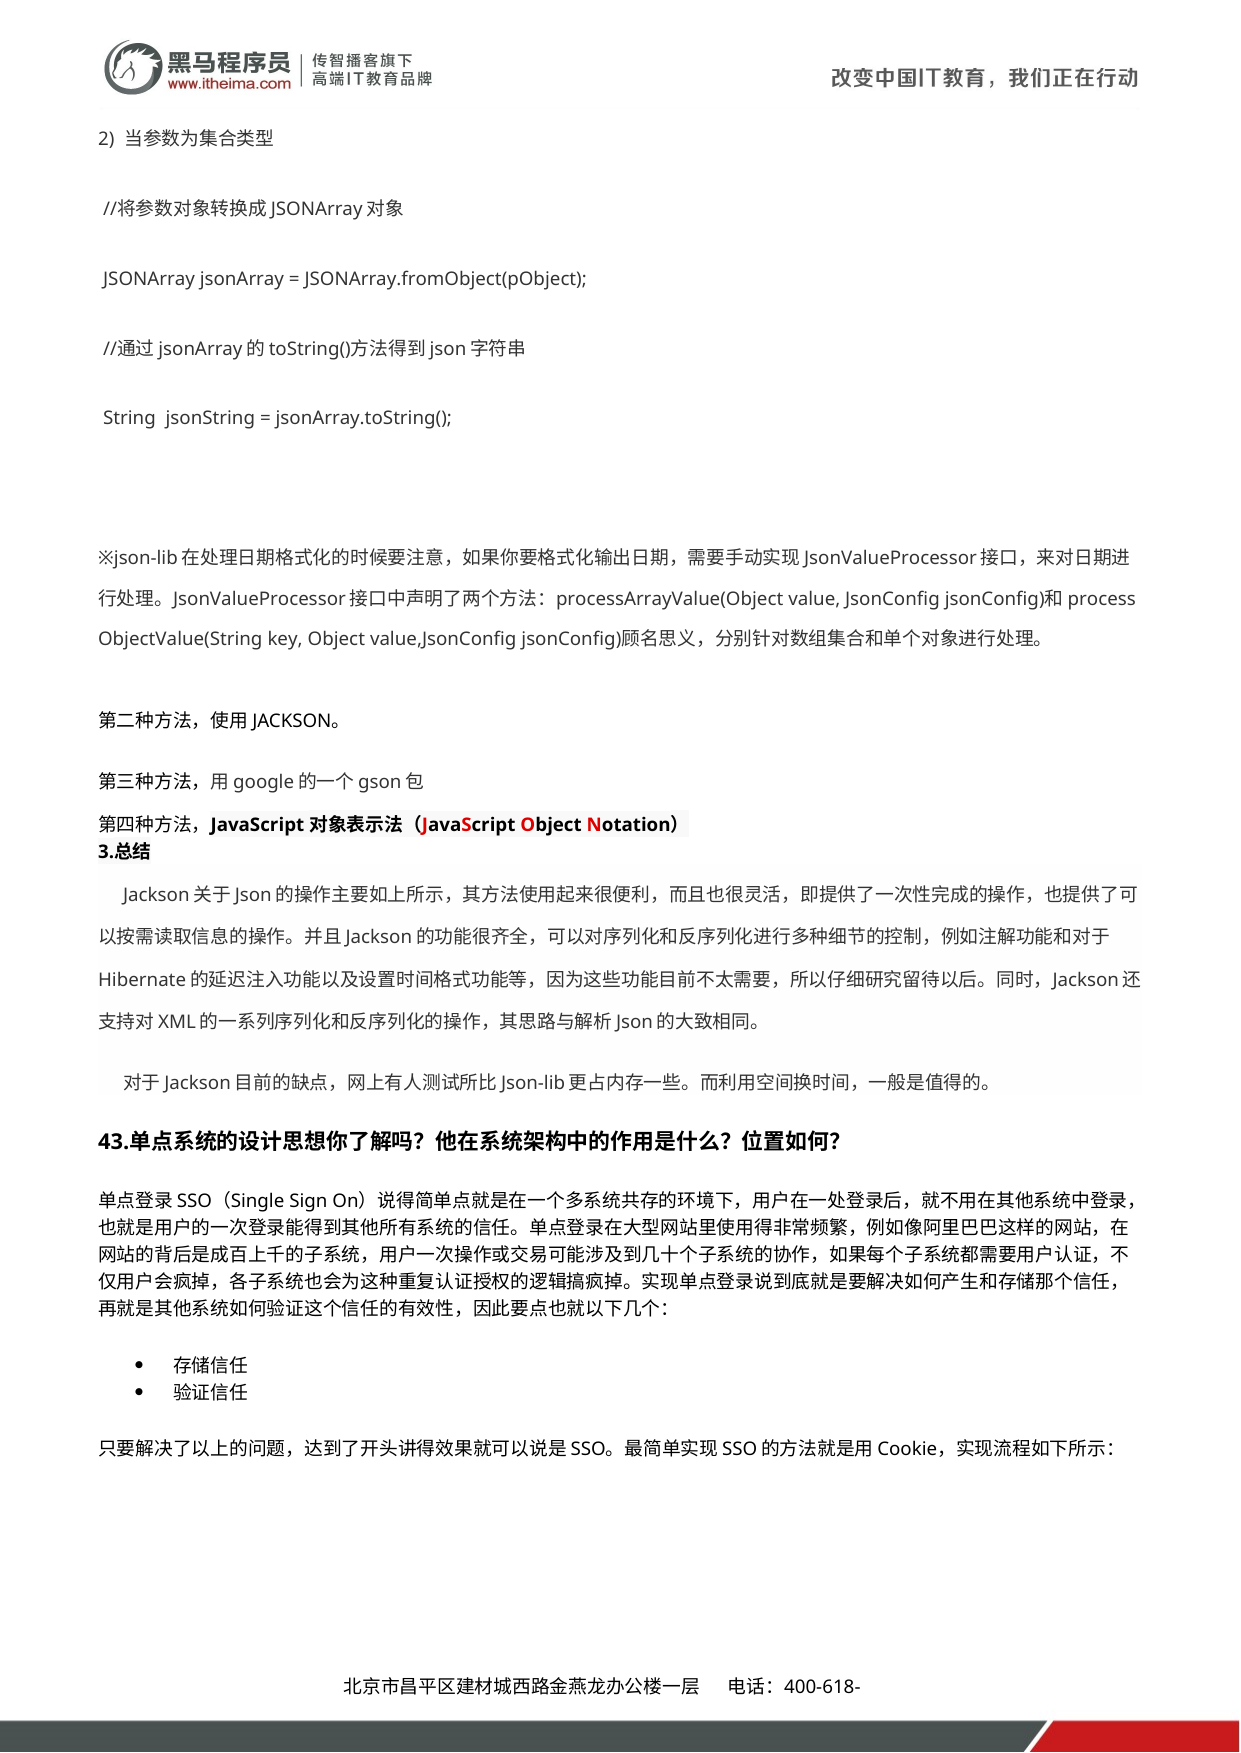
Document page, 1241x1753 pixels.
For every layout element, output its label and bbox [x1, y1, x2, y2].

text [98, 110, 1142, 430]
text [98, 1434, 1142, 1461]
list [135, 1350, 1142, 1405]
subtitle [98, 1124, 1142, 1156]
picture [0, 1710, 1240, 1752]
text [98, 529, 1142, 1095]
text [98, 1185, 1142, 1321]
picture [100, 38, 1140, 110]
